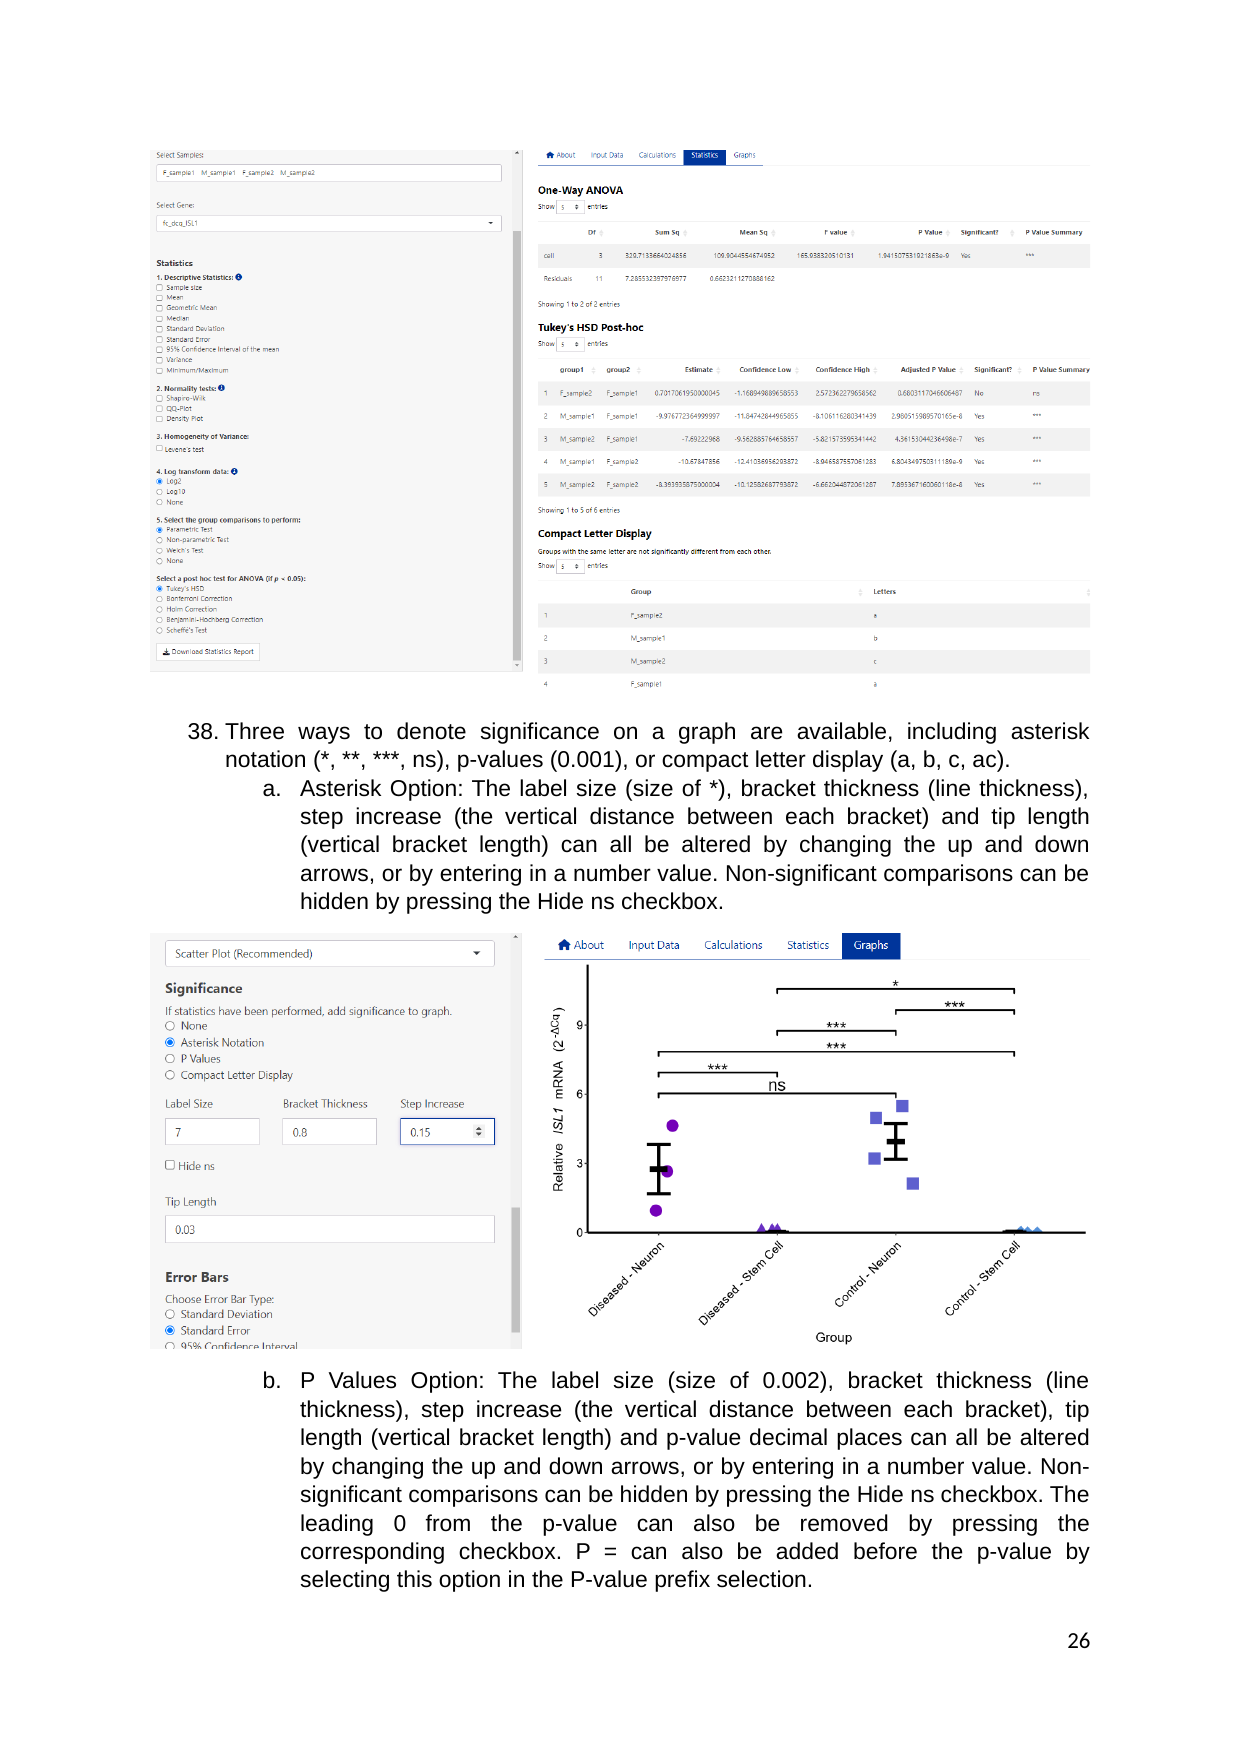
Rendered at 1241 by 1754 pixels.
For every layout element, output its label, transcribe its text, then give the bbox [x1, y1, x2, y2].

picture [150, 933, 1091, 1349]
list P Values Option: The label size (size of 0.002), bracket thickness (line thickness), step increase (the vertical distance between each bracket), tip length (vertical bracket length) and p-value decimal places can all be altered by changing the up and down arrows, or by entering in a number value. Non-significant comparisons can be hidden by pressing the Hide ns checkbox. The leading 0 from the p-value can also be removed by pressing the corresponding checkbox. P = can also be added before the p-value by selecting this option in the P-value prefix selection. [262, 1367, 1090, 1593]
list Asterisk Option: The label size (size of *), bracket thickness (line thickness), step increase (the vertical distance between each bracket) and tip length (vertical bracket length) can all be altered by changing the up and down arrows, or by entering in a number value. Non-significant comparisons can be hidden by pressing the Hide ns checkbox. [262, 774, 1090, 914]
picture [150, 150, 1091, 699]
list Three ways to denote significance on a graph are available, including asterisk notation (*, **, ***, ns), p-values (0.001), or compact letter display (a, b, c, ac). [187, 718, 1090, 772]
